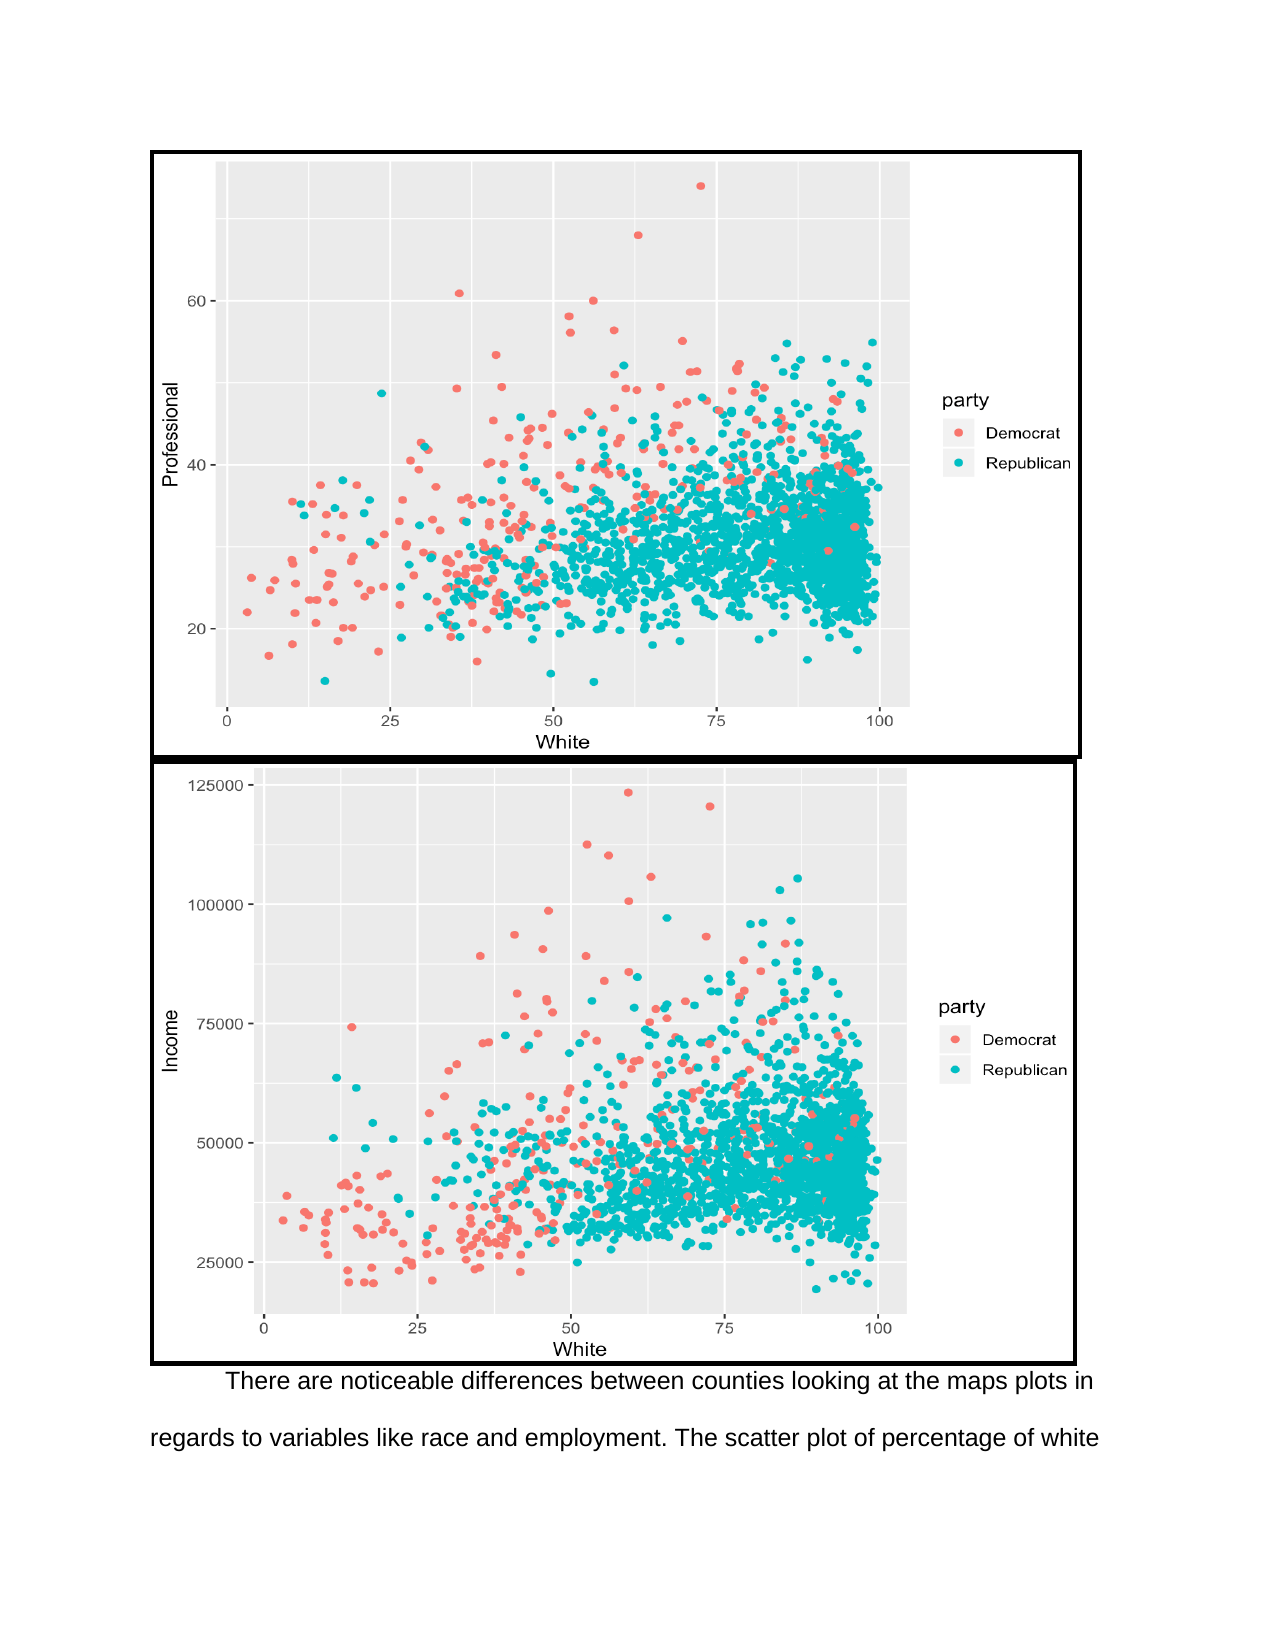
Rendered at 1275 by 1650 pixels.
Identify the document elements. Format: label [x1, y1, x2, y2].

text [150, 1366, 1125, 1452]
picture [154, 154, 1078, 755]
picture [154, 764, 1073, 1361]
